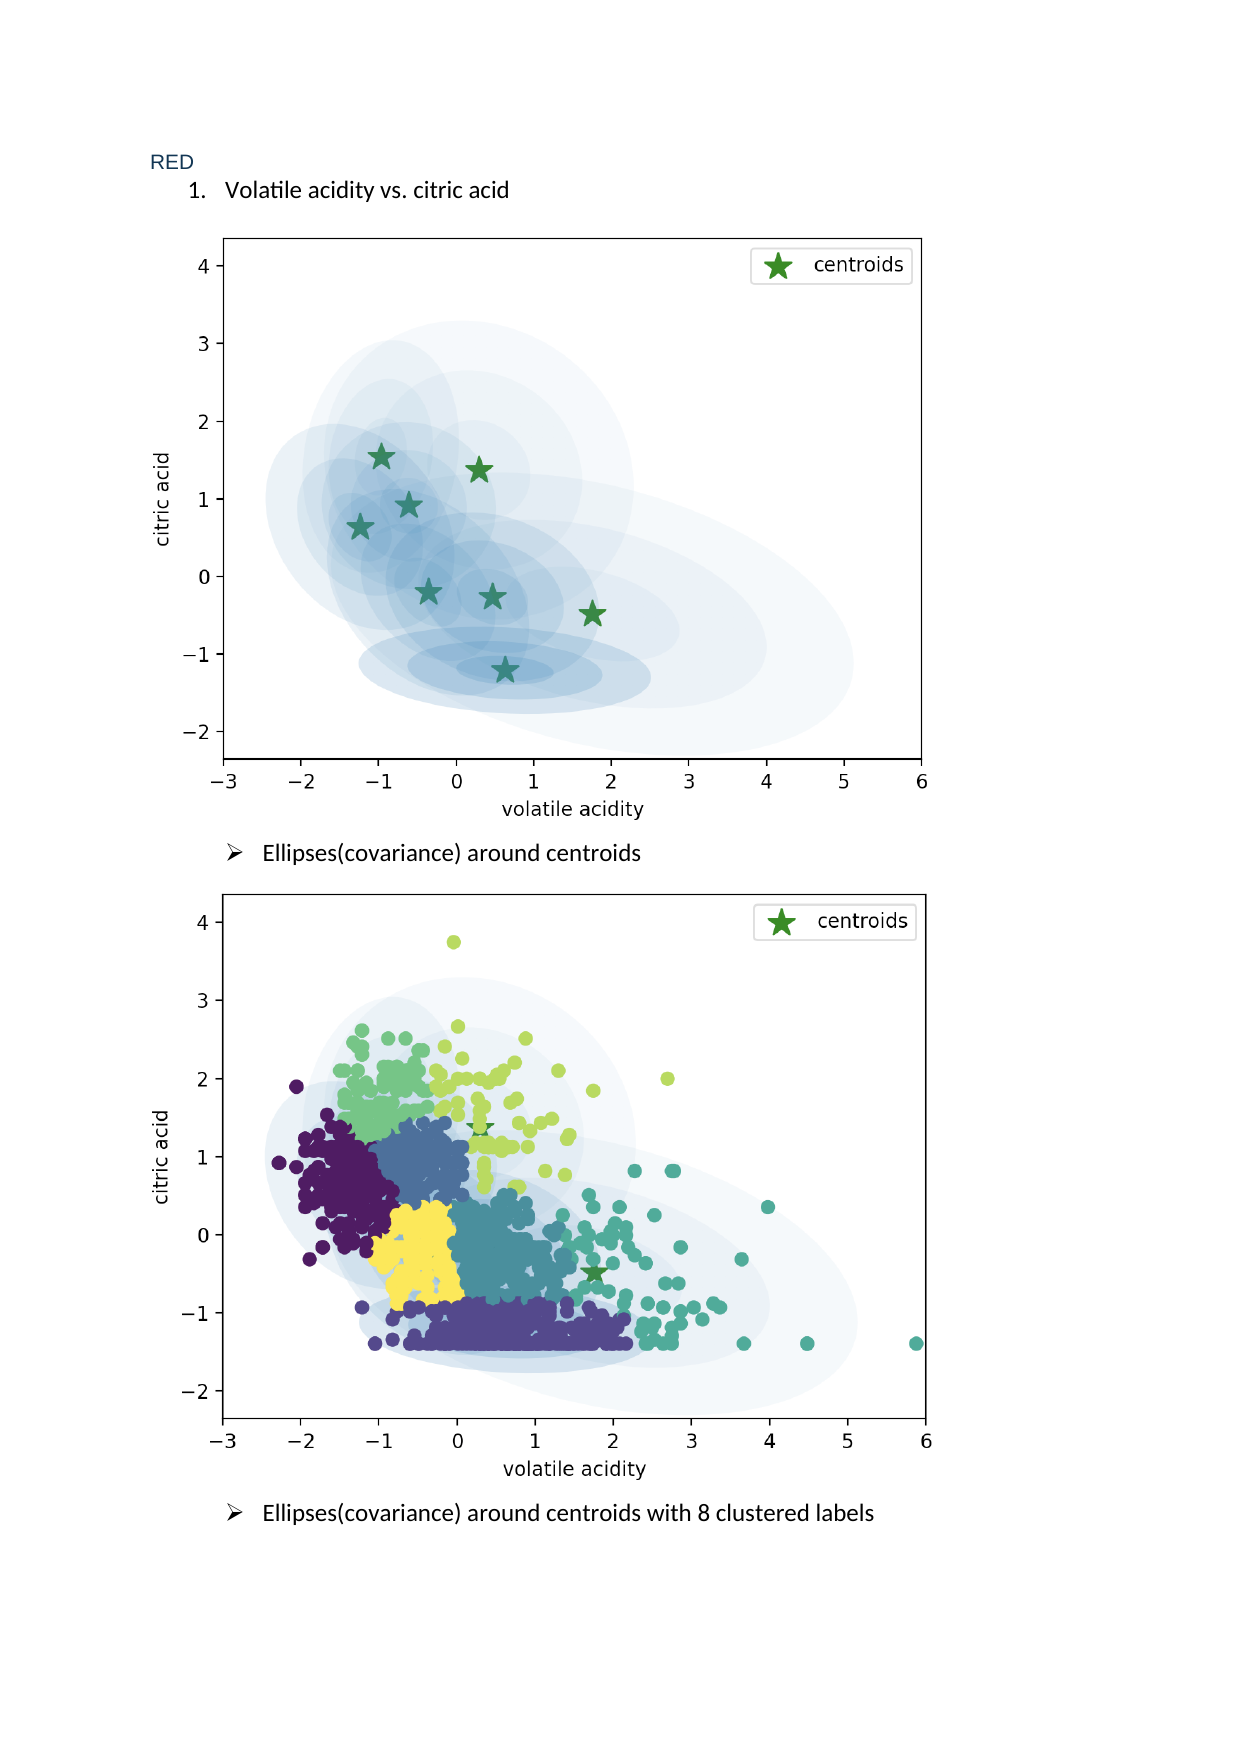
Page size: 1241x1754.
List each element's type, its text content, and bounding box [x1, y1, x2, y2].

list Volatile acidity vs. citric acid [187, 174, 1090, 204]
list Ellipses(covariance) around centroids with 8 clustered labels [225, 1497, 1090, 1528]
picture [150, 219, 931, 822]
text RED [150, 150, 1090, 174]
picture [150, 882, 934, 1482]
list Ellipses(covariance) around centroids [225, 837, 1090, 867]
